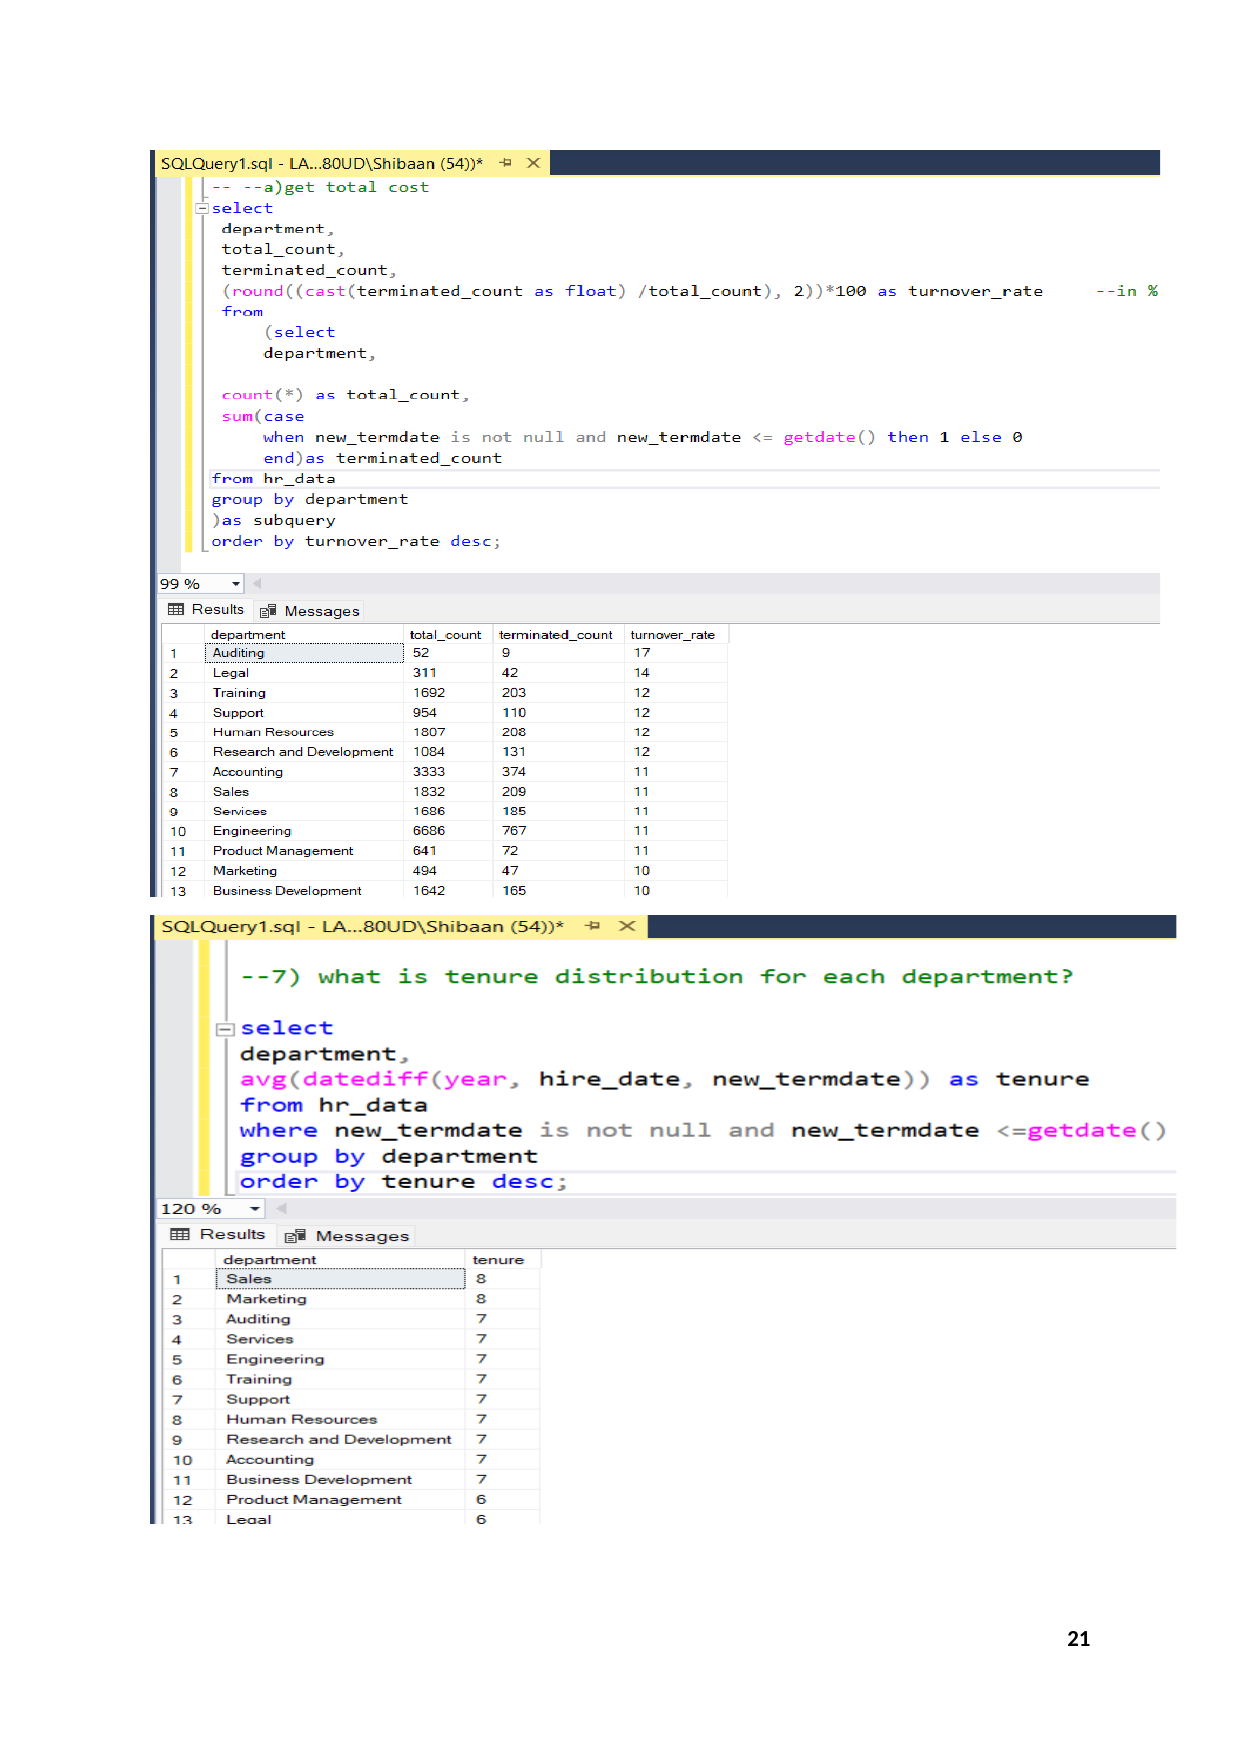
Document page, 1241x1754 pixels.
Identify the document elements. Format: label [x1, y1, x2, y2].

picture [150, 150, 1160, 897]
picture [150, 915, 1177, 1524]
